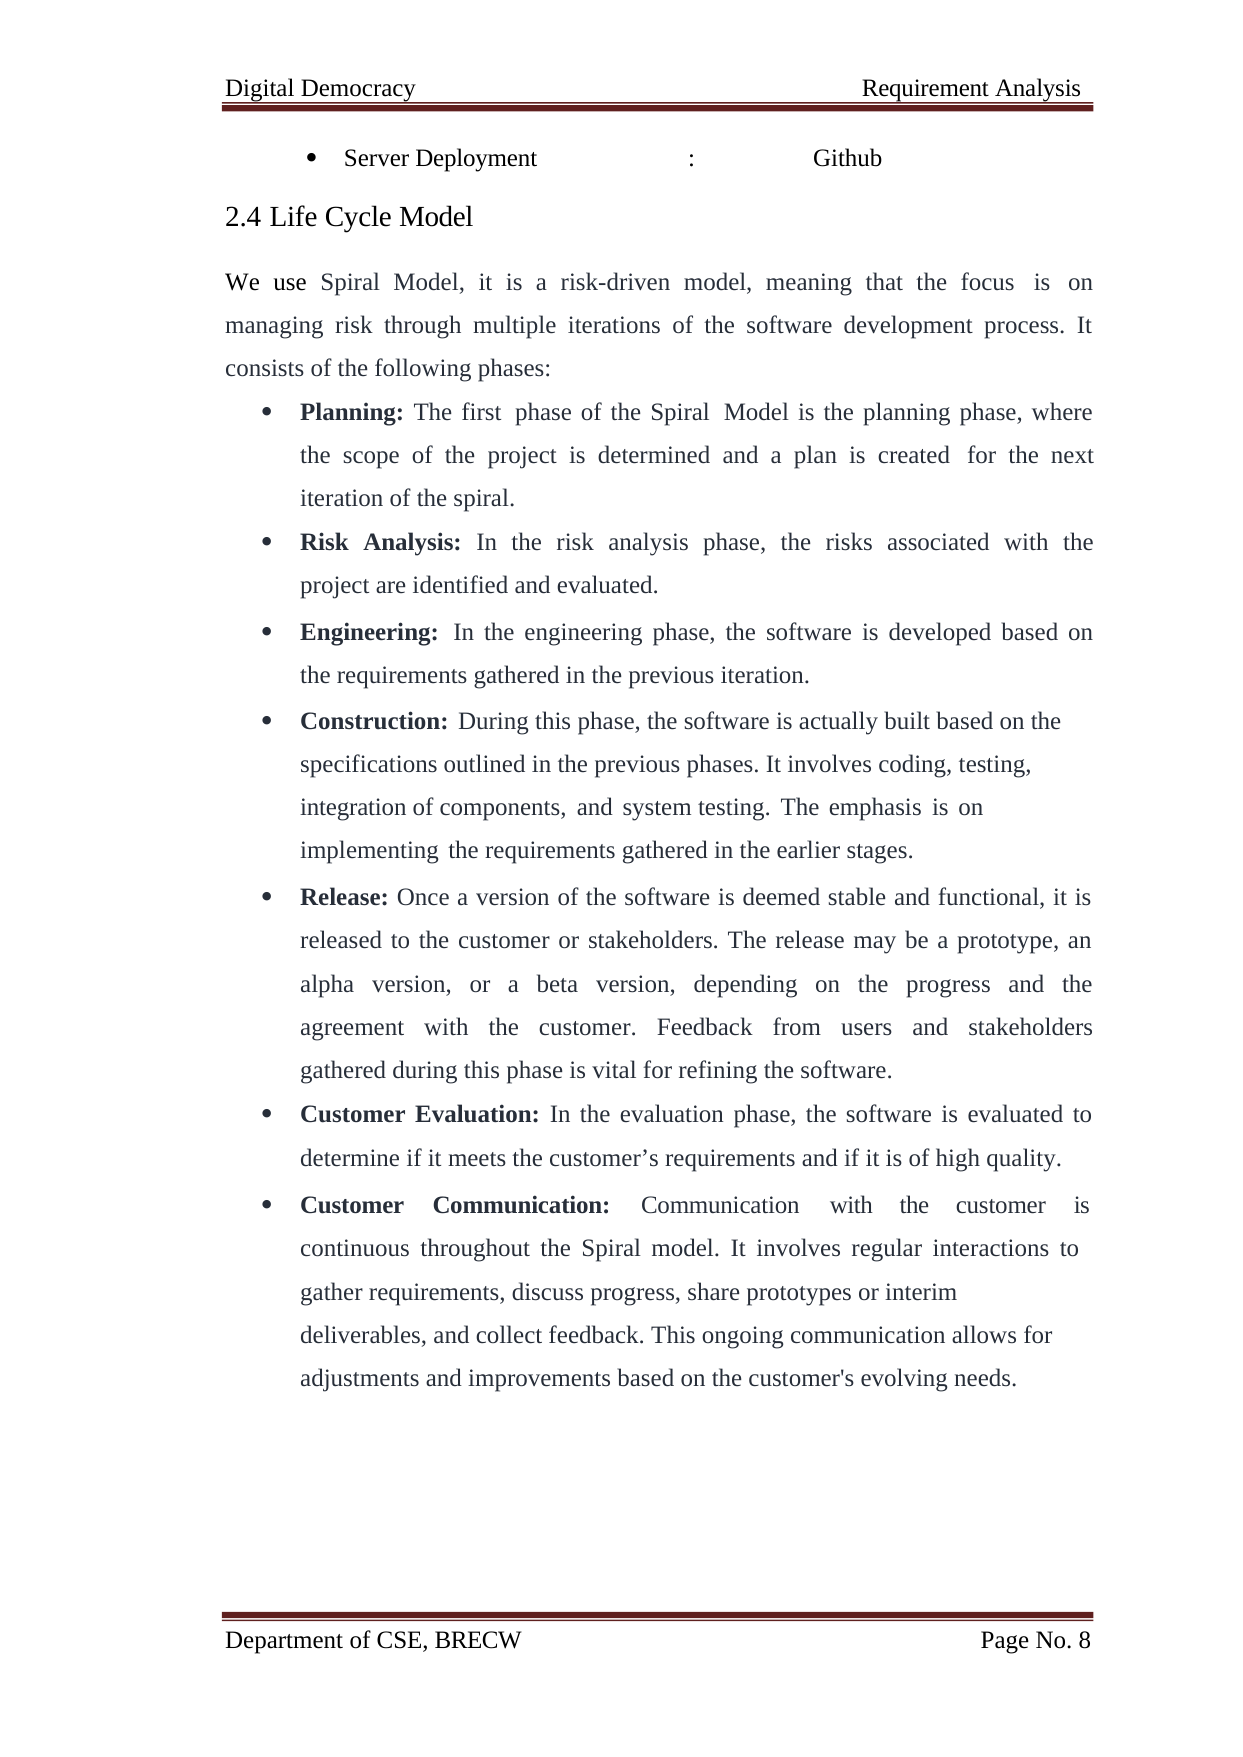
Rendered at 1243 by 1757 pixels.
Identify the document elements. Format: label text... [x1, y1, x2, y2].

list Planning: The first phase of the Spiral Model is the planning phase, where the scope of the project is determined and a plan is created for the next iteration of the spiral. [262, 397, 1094, 512]
list Release: Once a version of the software is deemed stable and functional, it is released to the customer or stakeholders. The release may be a prototype, an alpha version, or a beta version, depending on the progress and the agreement with the customer. Feedback from users and stakeholders gathered during this phase is vital for refining the software. [262, 882, 1093, 1084]
list Life Cycle Model [225, 199, 1107, 233]
list Customer Communication: Communication with the customer is continuous throughout the Spiral model. It involves regular interactions to gather requirements, discuss progress, share prototypes or interim deliverables, and collect feedback. This ongoing communication allows for adjustments and improvements based on the customer's evolving needs. [262, 1190, 1091, 1392]
text We use Spiral Model, it is a risk-driven model, meaning that the focus is on managing risk through multiple iterations of the software development process. It consists of the following phases: [225, 267, 1093, 382]
list Risk Analysis: In the risk analysis phase, the risks associated with the project are identified and evaluated. [262, 527, 1094, 599]
list Customer Evaluation: In the evaluation phase, the software is evaluated to determine if it meets the customer’s requirements and if it is of high quality. [262, 1099, 1092, 1171]
list Construction: During this phase, the software is actually built based on the specifications outlined in the previous phases. It involves coding, testing, integration of components, and system testing. The emphasis is on implementing the requirements gathered in the earlier stages. [262, 706, 1066, 864]
list Engineering: In the engineering phase, the software is developed based on the requirements gathered in the previous iteration. [262, 617, 1094, 688]
list Server Deployment : Github [307, 143, 1107, 171]
